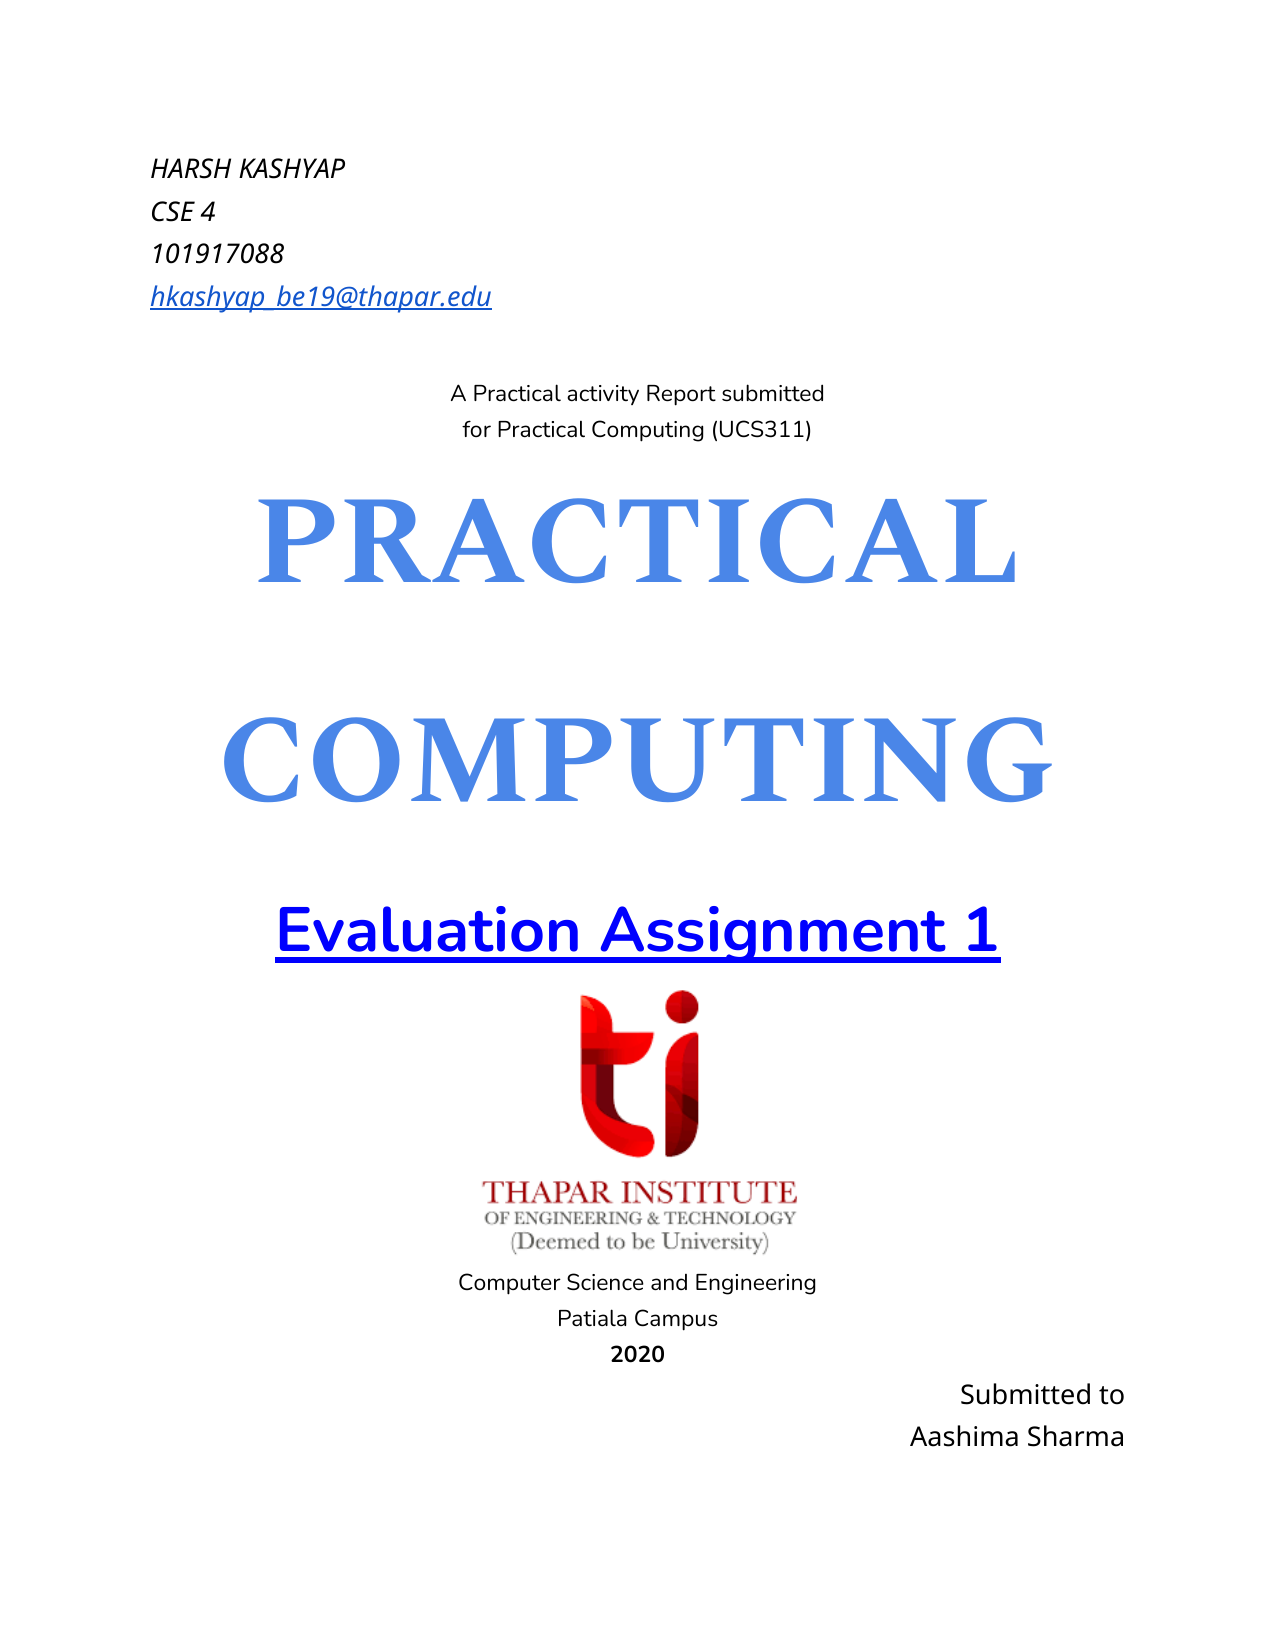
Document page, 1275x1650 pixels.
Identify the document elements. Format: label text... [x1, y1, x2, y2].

text Evaluation Assignment 1 [150, 888, 1125, 973]
text Submitted to [300, 1375, 1125, 1412]
text 2020 [150, 1339, 1125, 1371]
text 101917088 [150, 235, 1125, 272]
text hkashyap_be19@thapar.edu [150, 277, 1125, 314]
text Computer Science and Engineering [150, 1267, 1125, 1299]
text for Practical Computing (UCS311) [150, 414, 1125, 446]
picture [467, 986, 808, 1264]
text PRACTICAL COMPUTING [150, 450, 1125, 859]
text A Practical activity Report submitted [150, 378, 1125, 409]
text HARSH KASHYAP CSE 4 [150, 150, 1125, 229]
text Aashima Sharma [150, 1418, 1125, 1454]
text Patiala Campus [150, 1303, 1125, 1335]
